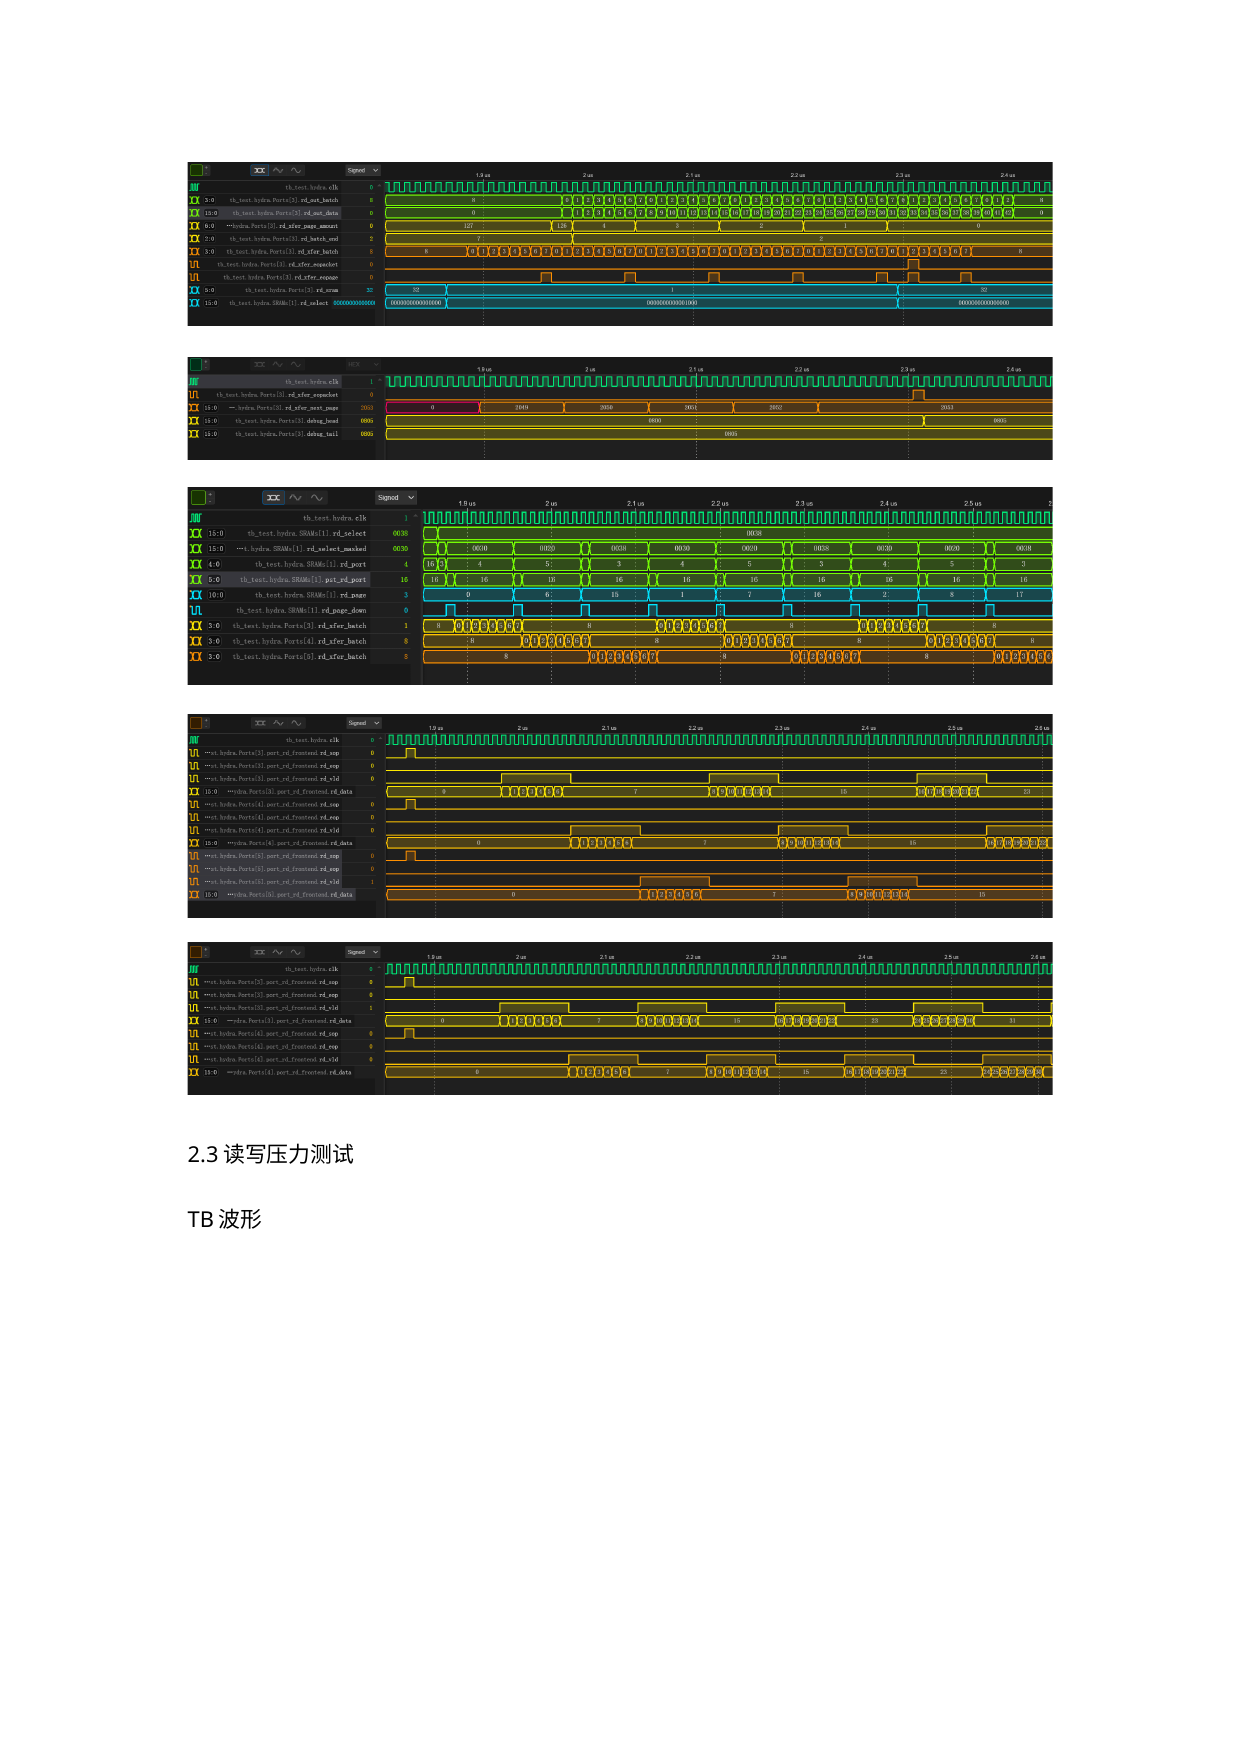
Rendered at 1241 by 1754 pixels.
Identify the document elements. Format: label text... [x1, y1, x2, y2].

picture [187, 714, 1053, 918]
picture [187, 942, 1053, 1095]
text 2.3读写压力测试 [187, 1137, 1053, 1169]
picture [187, 162, 1053, 326]
picture [187, 487, 1053, 685]
text TB波形 [187, 1202, 1053, 1234]
picture [187, 357, 1053, 460]
